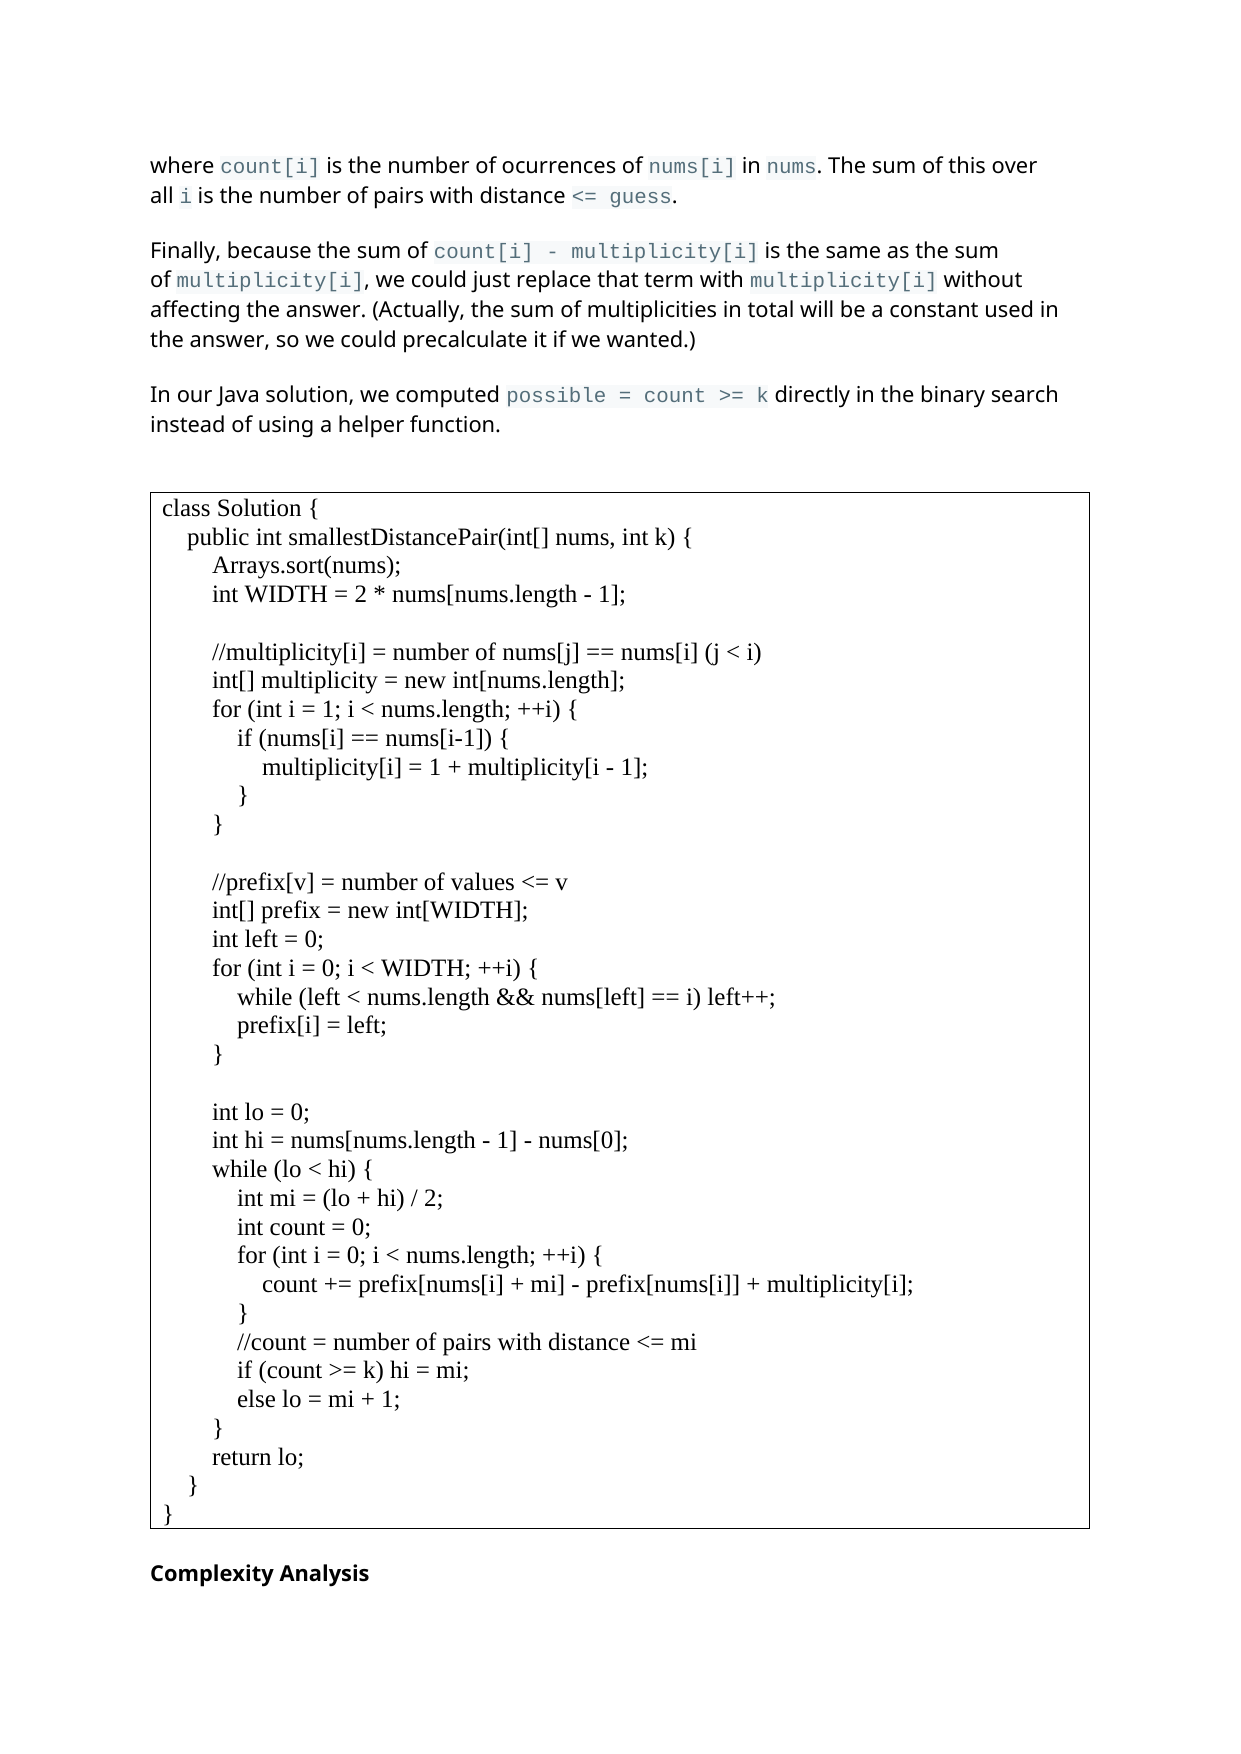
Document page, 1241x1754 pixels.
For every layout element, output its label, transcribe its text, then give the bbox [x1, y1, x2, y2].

text Finally, because the sum of count[i] - multiplicity[i] is the same as the sum of multiplicity[i], we could just replace that term with multiplicity[i] without affecting the answer. (Actually, the sum of multiplicities in total will be a constant used in the answer, so we could precalculate it if we wanted.) [150, 234, 1090, 354]
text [150, 150, 1090, 209]
table_header class Solution { public int smallestDistancePair(int[] nums, int k) { Arrays.sort(nums); int WIDTH = 2 * nums[nums.length - 1]; //multiplicity[i] = number of nums[j] == nums[i] (j < i) int[] multiplicity = new int[nums.length]; for (int i = 1; i < nums.length; ++i) { if (nums[i] == nums[i-1]) { multiplicity[i] = 1 + multiplicity[i - 1]; } } //prefix[v] = number of values <= v int[] prefix = new int[WIDTH]; int left = 0; for (int i = 0; i < WIDTH; ++i) { while (left < nums.length && nums[left] == i) left++; prefix[i] = left; } int lo = 0; int hi = nums[nums.length - 1] - nums[0]; while (lo < hi) { int mi = (lo + hi) / 2; int count = 0; for (int i = 0; i < nums.length; ++i) { count += prefix[nums[i] + mi] - prefix[nums[i]] + multiplicity[i]; } //count = number of pairs with distance <= mi if (count >= k) hi = mi; else lo = mi + 1; } return lo; } } [151, 493, 1089, 1528]
text In our Java solution, we computed possible = count >= k directly in the binary search instead of using a helper function. [150, 379, 1090, 438]
text Complexity Analysis [150, 1558, 1090, 1588]
